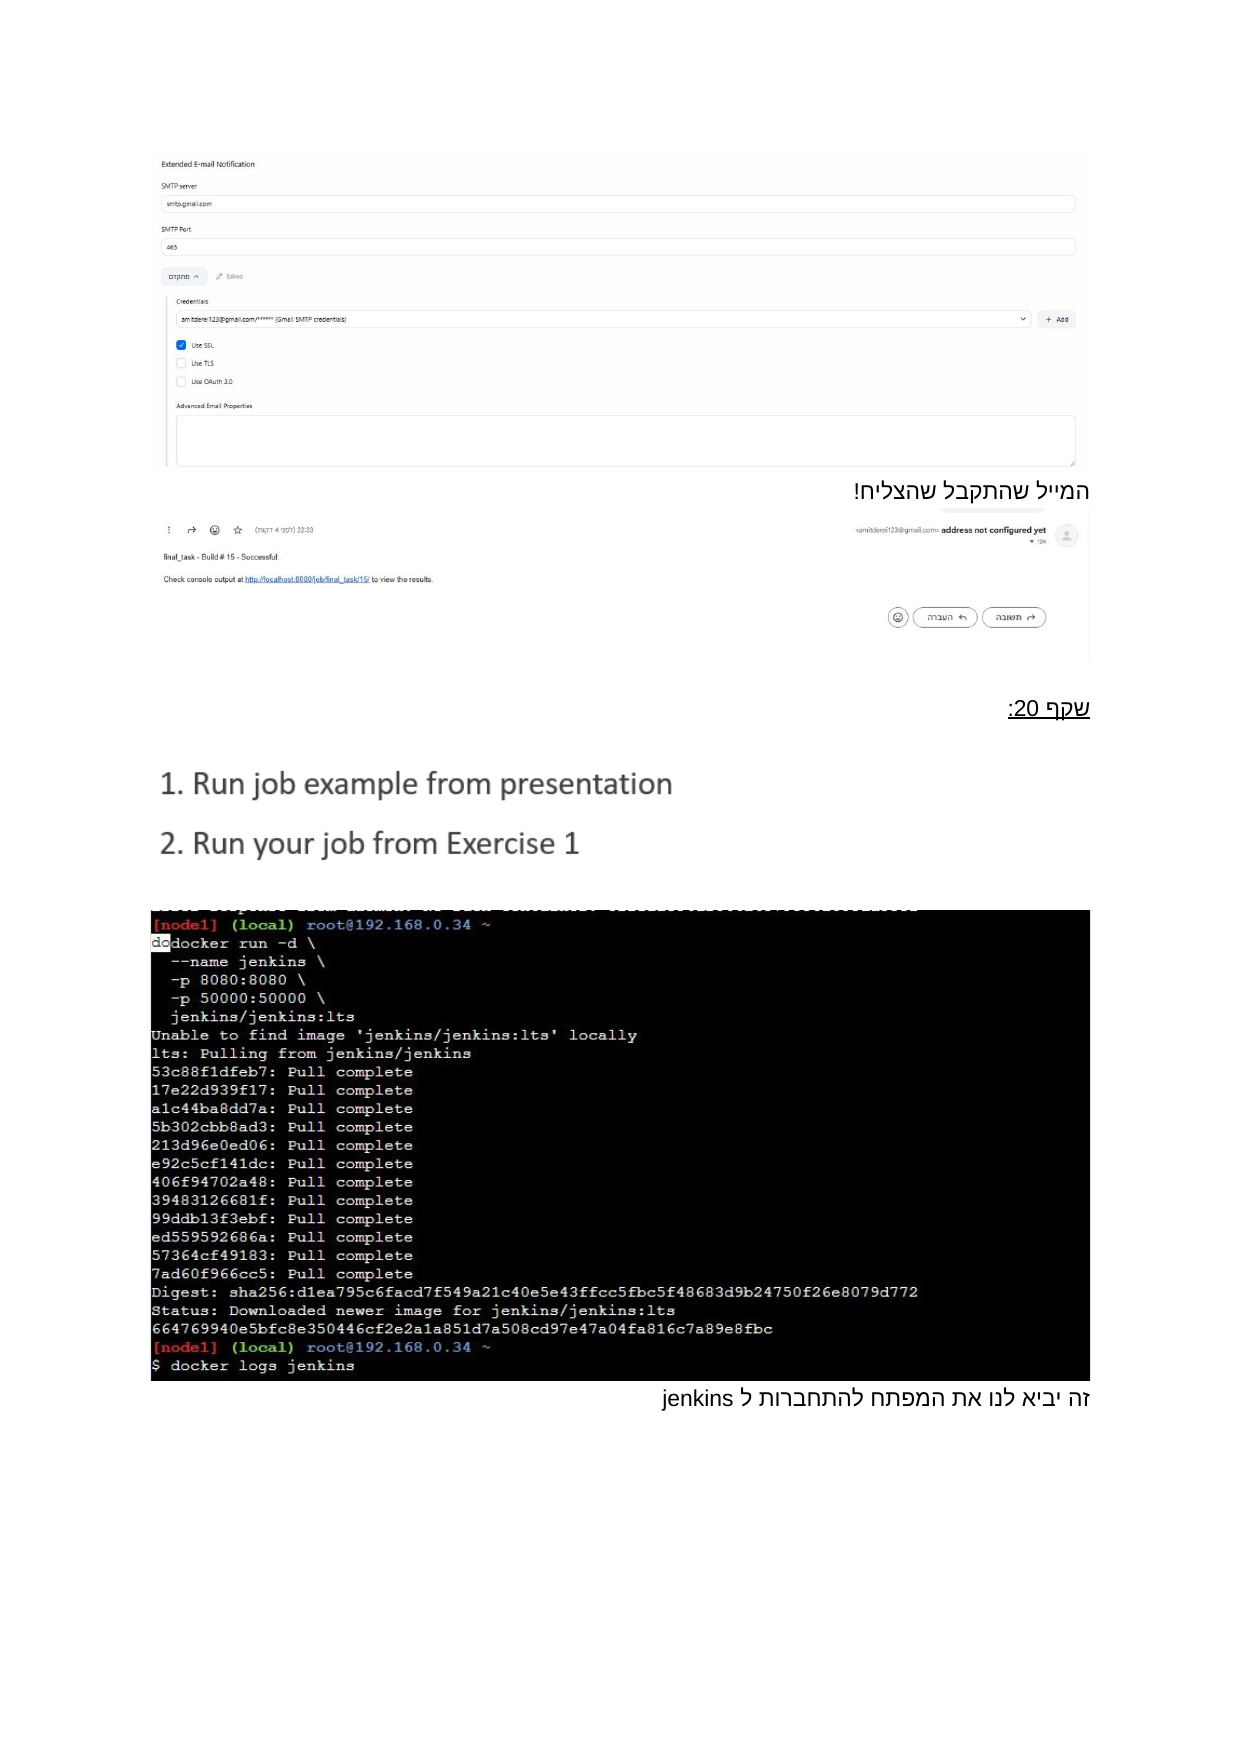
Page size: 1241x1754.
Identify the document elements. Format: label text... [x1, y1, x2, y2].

picture [150, 755, 728, 876]
picture [150, 508, 1091, 661]
text שקף 20: [150, 694, 1090, 721]
picture [150, 151, 1091, 475]
picture [150, 910, 1091, 1381]
text המייל שהתקבל שהצליח! [150, 478, 1090, 504]
text זה יביא לנו את המפתח להתחברות ל jenkins [150, 1385, 1090, 1411]
